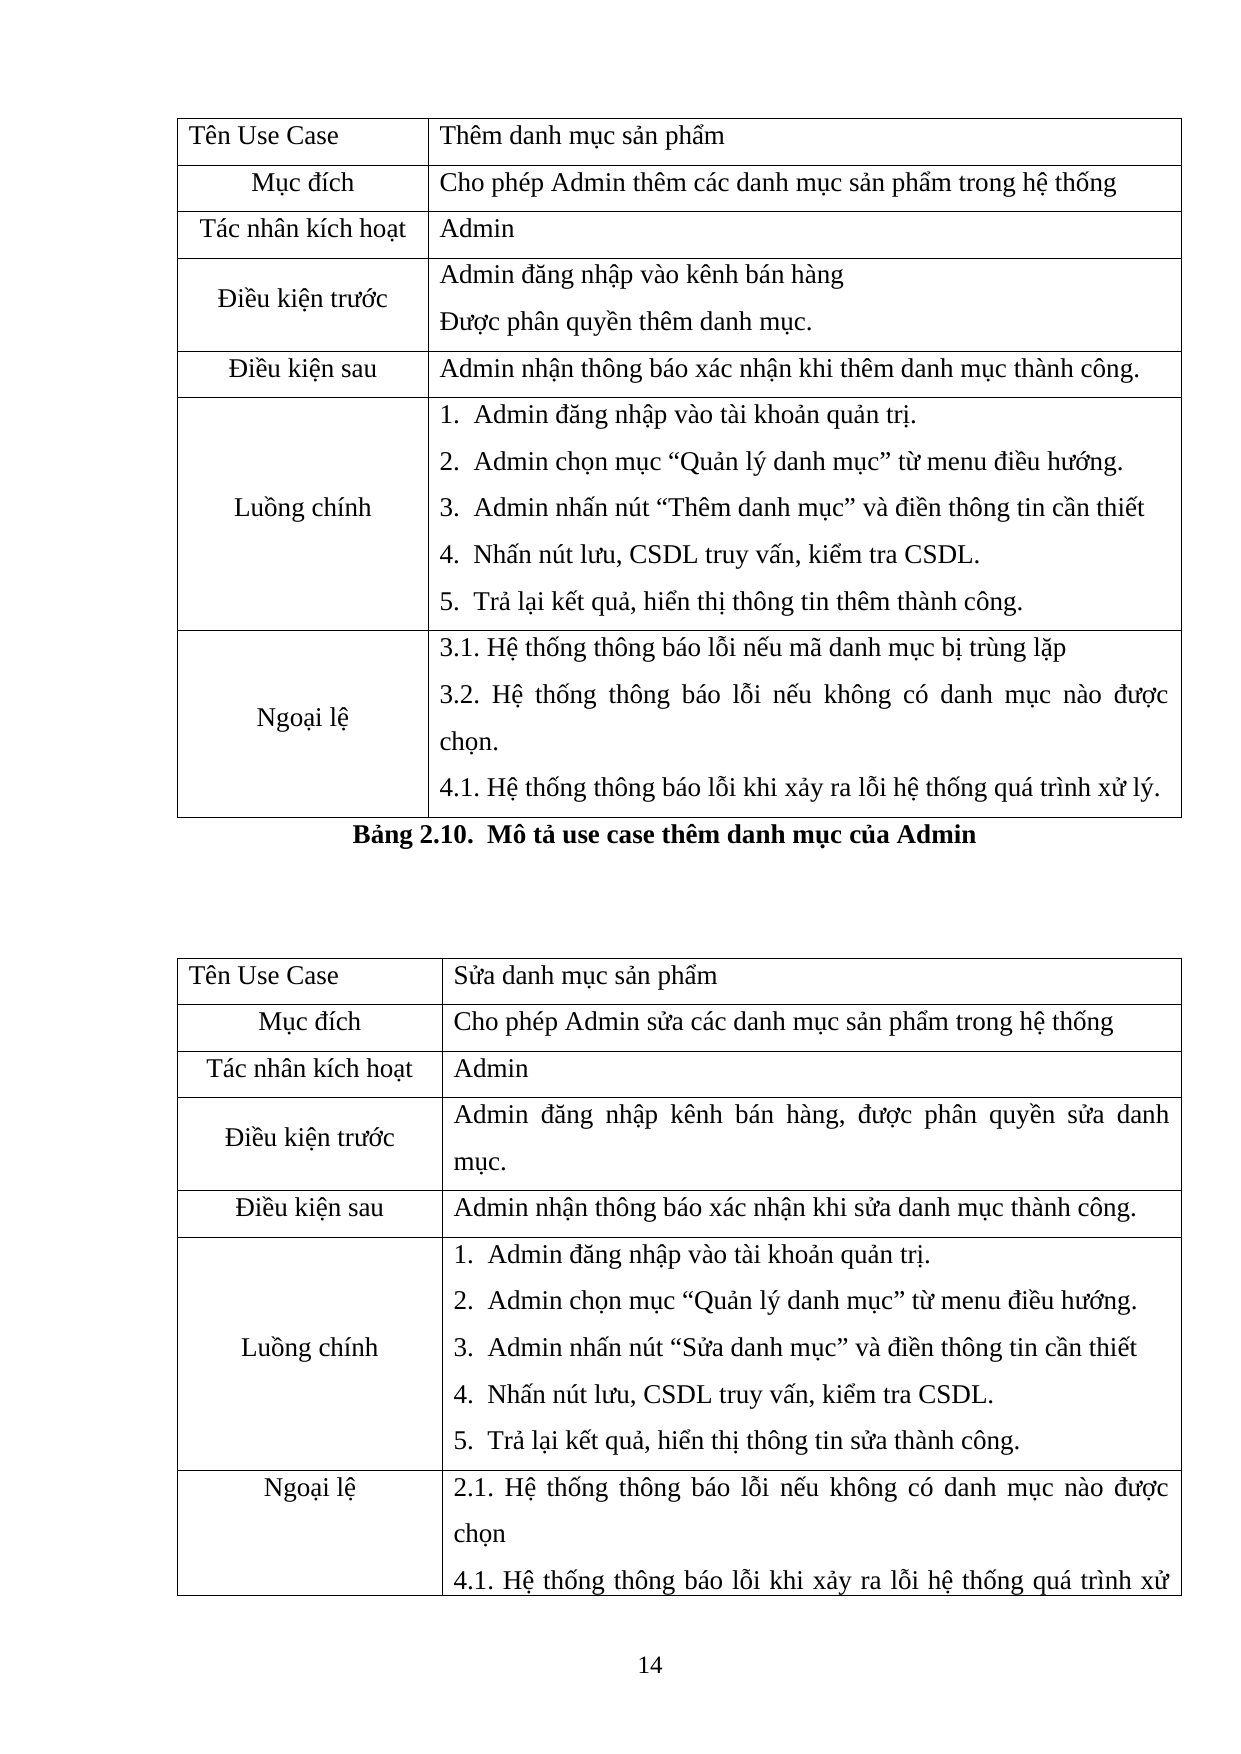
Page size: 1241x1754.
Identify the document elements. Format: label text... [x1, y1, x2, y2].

table_cell Ngoại lệ [178, 631, 428, 817]
table_cell Ngoại lệ [178, 1471, 442, 1595]
table_cell Điều kiện sau [178, 352, 428, 397]
table_cell Cho phép Admin sửa các danh mục sản phẩm trong hệ thống [443, 1005, 1181, 1051]
table_cell Admin nhận thông báo xác nhận khi sửa danh mục thành công. [443, 1191, 1181, 1237]
table_cell Tác nhân kích hoạt [178, 212, 428, 257]
table_cell Admin nhận thông báo xác nhận khi thêm danh mục thành công. [429, 352, 1181, 397]
table_cell Điều kiện trước [178, 1098, 442, 1190]
table_header Sửa danh mục sản phẩm [443, 959, 1181, 1004]
table_cell Admin [443, 1052, 1181, 1097]
table_cell Admin đăng nhập kênh bán hàng, được phân quyền sửa danh mục. [443, 1098, 1181, 1190]
table_cell Admin [429, 212, 1181, 257]
table_header Thêm danh mục sản phẩm [429, 119, 1181, 164]
subtitle Bảng 2.10. Mô tả use case thêm danh mục của Admin [162, 818, 1166, 849]
table_cell Điều kiện trước [178, 259, 428, 351]
table_cell Điều kiện sau [178, 1191, 442, 1237]
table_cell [443, 1471, 1181, 1595]
table_cell Cho phép Admin thêm các danh mục sản phẩm trong hệ thống [429, 166, 1181, 211]
table_cell Tác nhân kích hoạt [178, 1052, 442, 1097]
table_header Tên Use Case [178, 119, 428, 164]
table_header Tên Use Case [178, 959, 442, 1004]
table_cell 1. Admin đăng nhập vào tài khoản quản trị. 2. Admin chọn mục “Quản lý danh mục” từ menu điều hướng. 3. Admin nhấn nút “Sửa danh mục” và điền thông tin cần thiết 4. Nhấn nút lưu, CSDL truy vấn, kiểm tra CSDL. 5. Trả lại kết quả, hiển thị thông tin sửa thành công. [443, 1238, 1181, 1470]
table_cell Luồng chính [178, 398, 428, 630]
table_cell Mục đích [178, 1005, 442, 1051]
table_cell Mục đích [178, 166, 428, 211]
table_cell Luồng chính [178, 1238, 442, 1470]
table_cell Admin đăng nhập vào kênh bán hàng Được phân quyền thêm danh mục. [429, 259, 1181, 351]
table_cell 1. Admin đăng nhập vào tài khoản quản trị. 2. Admin chọn mục “Quản lý danh mục” từ menu điều hướng. 3. Admin nhấn nút “Thêm danh mục” và điền thông tin cần thiết 4. Nhấn nút lưu, CSDL truy vấn, kiểm tra CSDL. 5. Trả lại kết quả, hiển thị thông tin thêm thành công. [429, 398, 1181, 630]
table_cell 3.1. Hệ thống thông báo lỗi nếu mã danh mục bị trùng lặp 3.2. Hệ thống thông báo lỗi nếu không có danh mục nào được chọn. 4.1. Hệ thống thông báo lỗi khi xảy ra lỗi hệ thống quá trình xử lý. [429, 631, 1181, 817]
